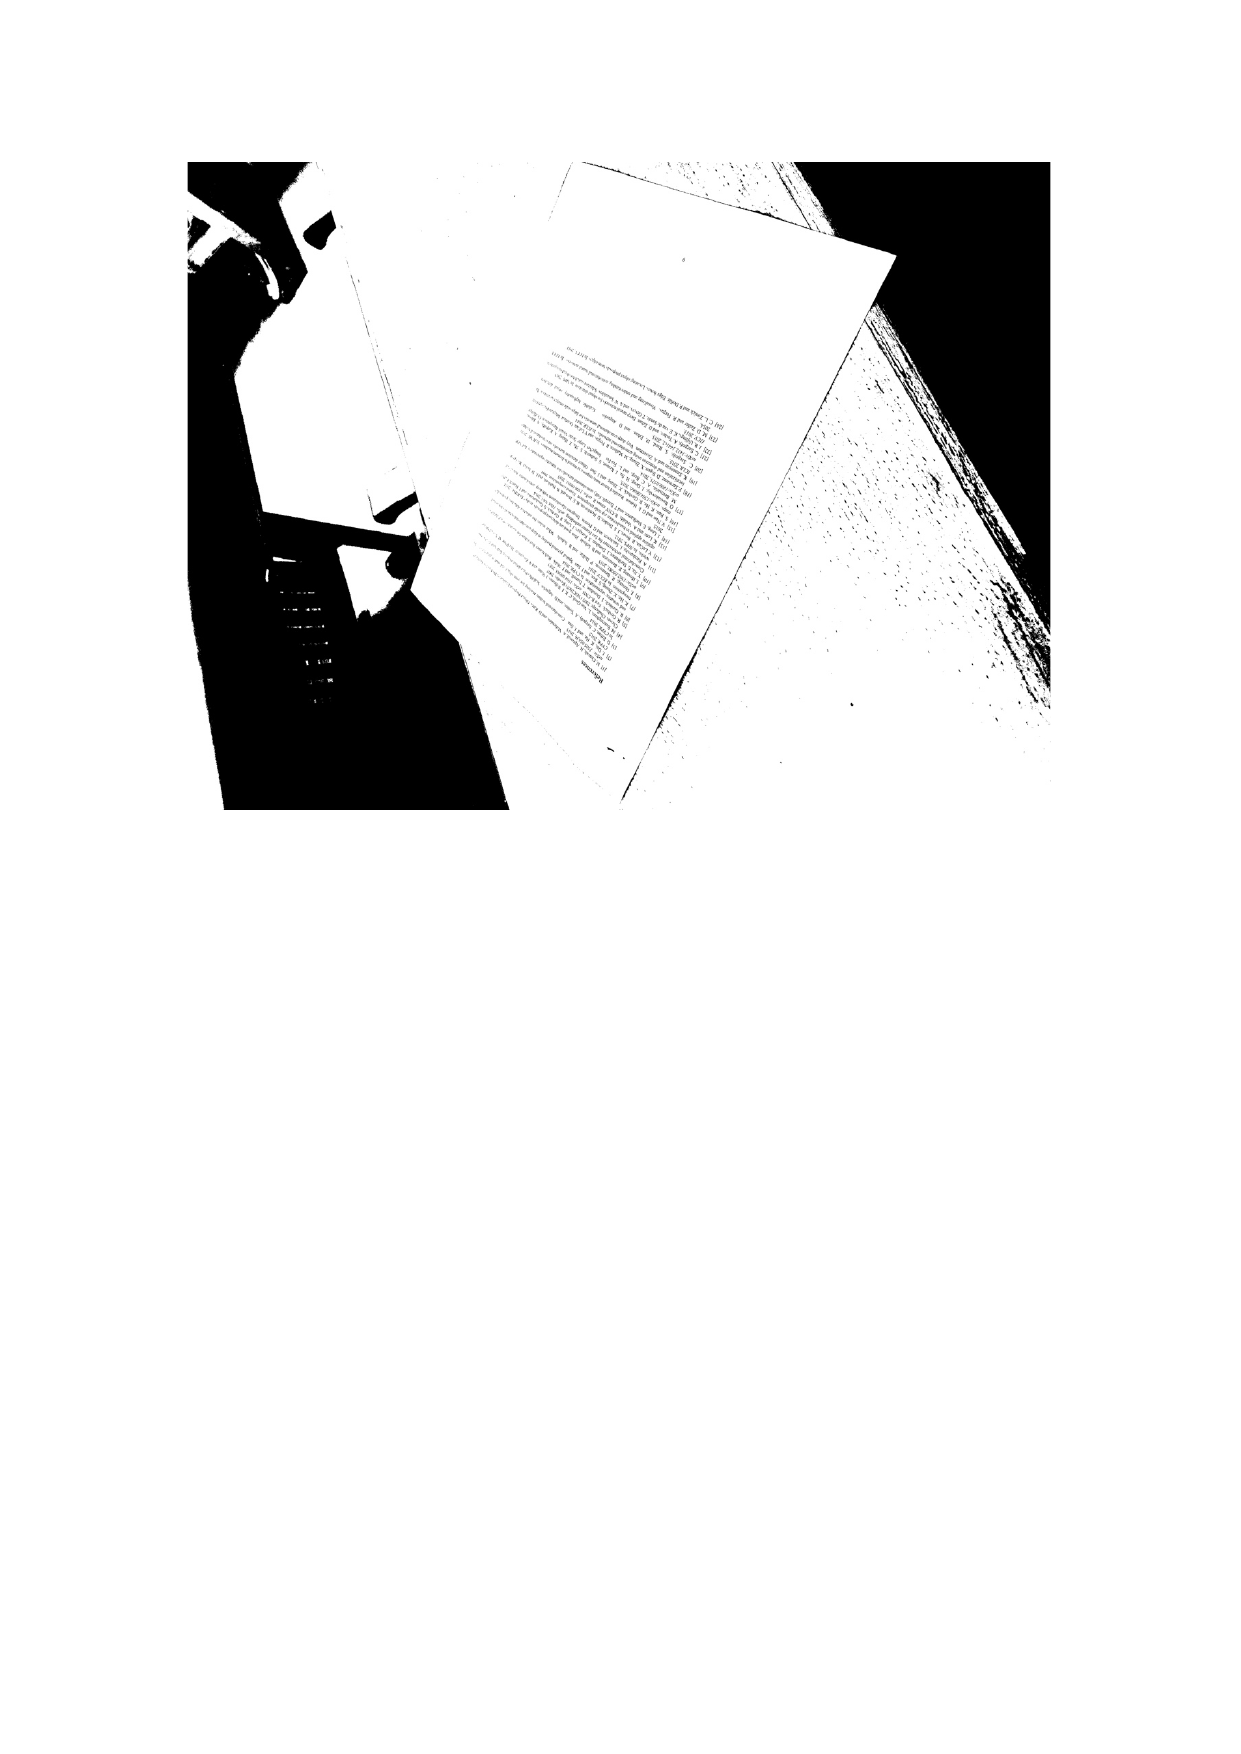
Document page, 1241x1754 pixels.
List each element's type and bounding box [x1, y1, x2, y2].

picture [187, 162, 1051, 810]
